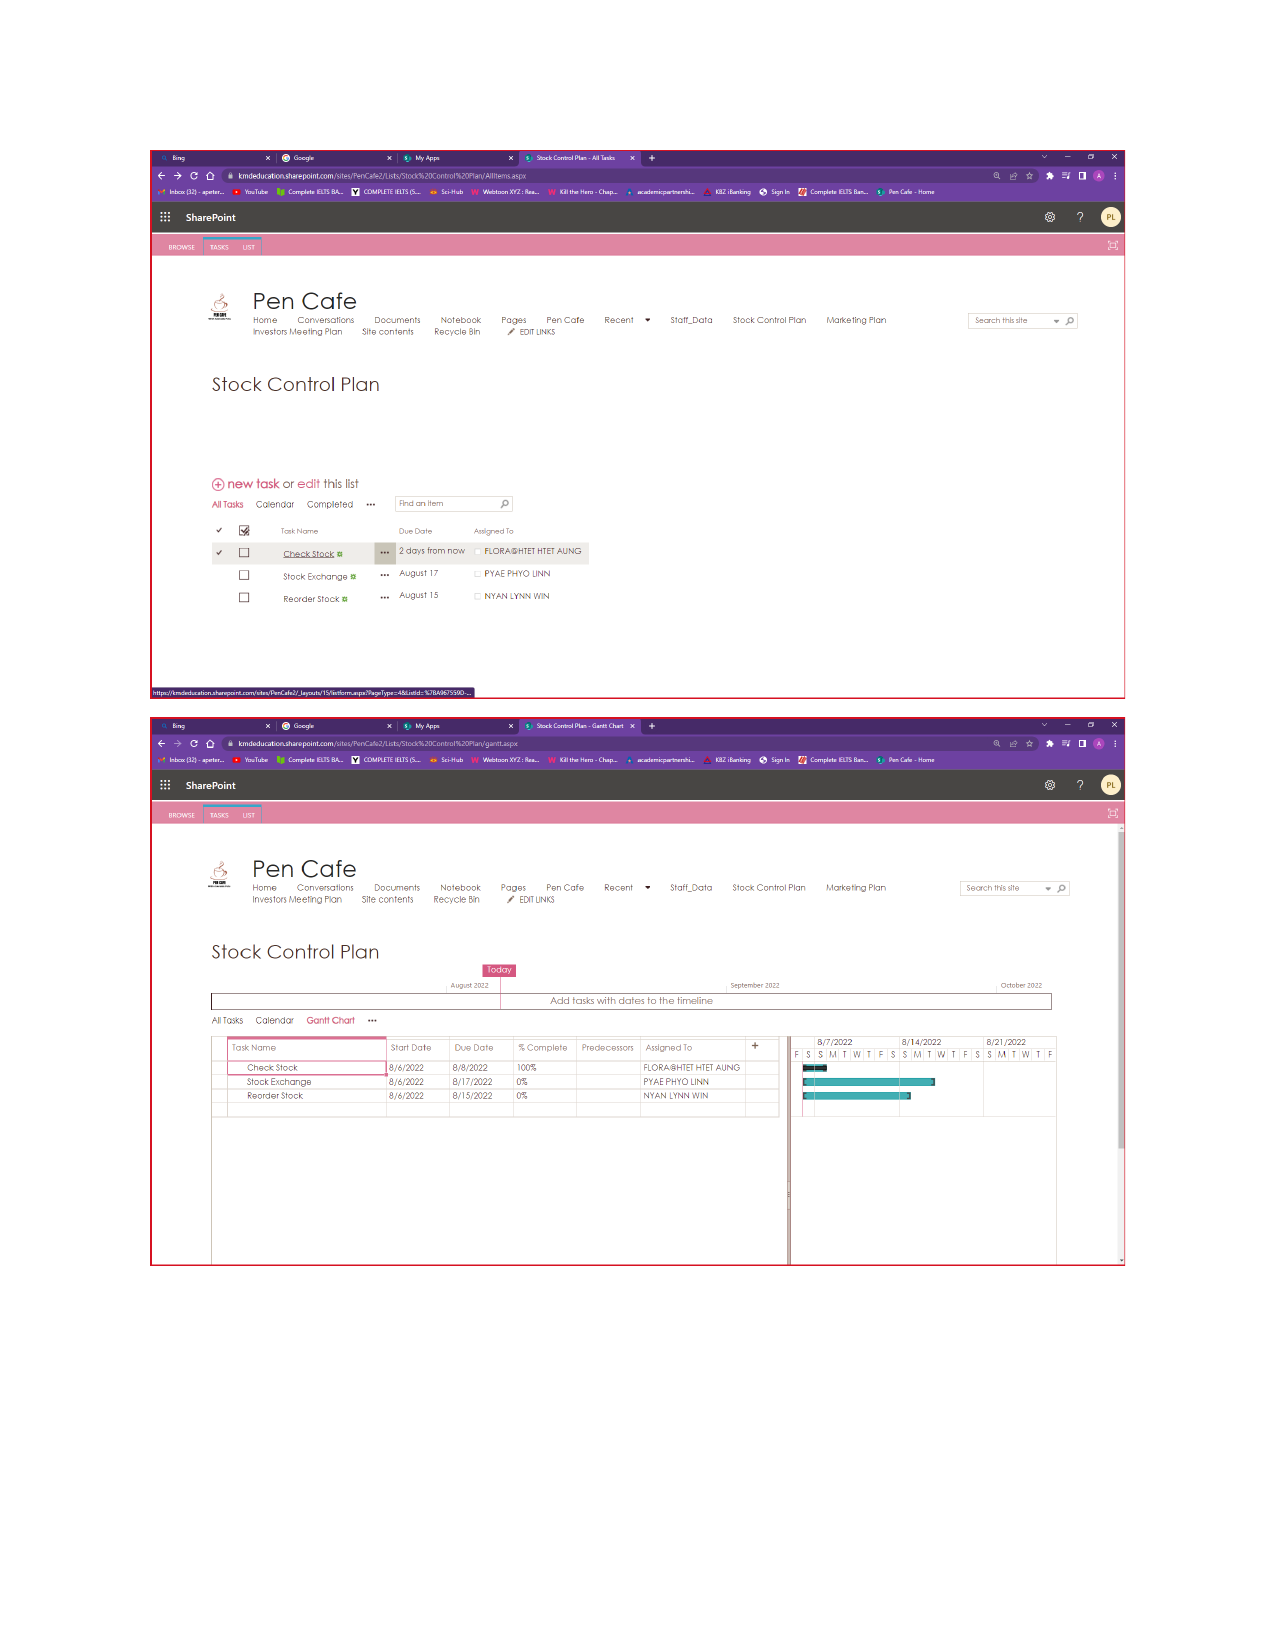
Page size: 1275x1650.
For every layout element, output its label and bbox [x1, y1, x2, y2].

picture [150, 717, 1125, 1266]
picture [150, 150, 1125, 699]
